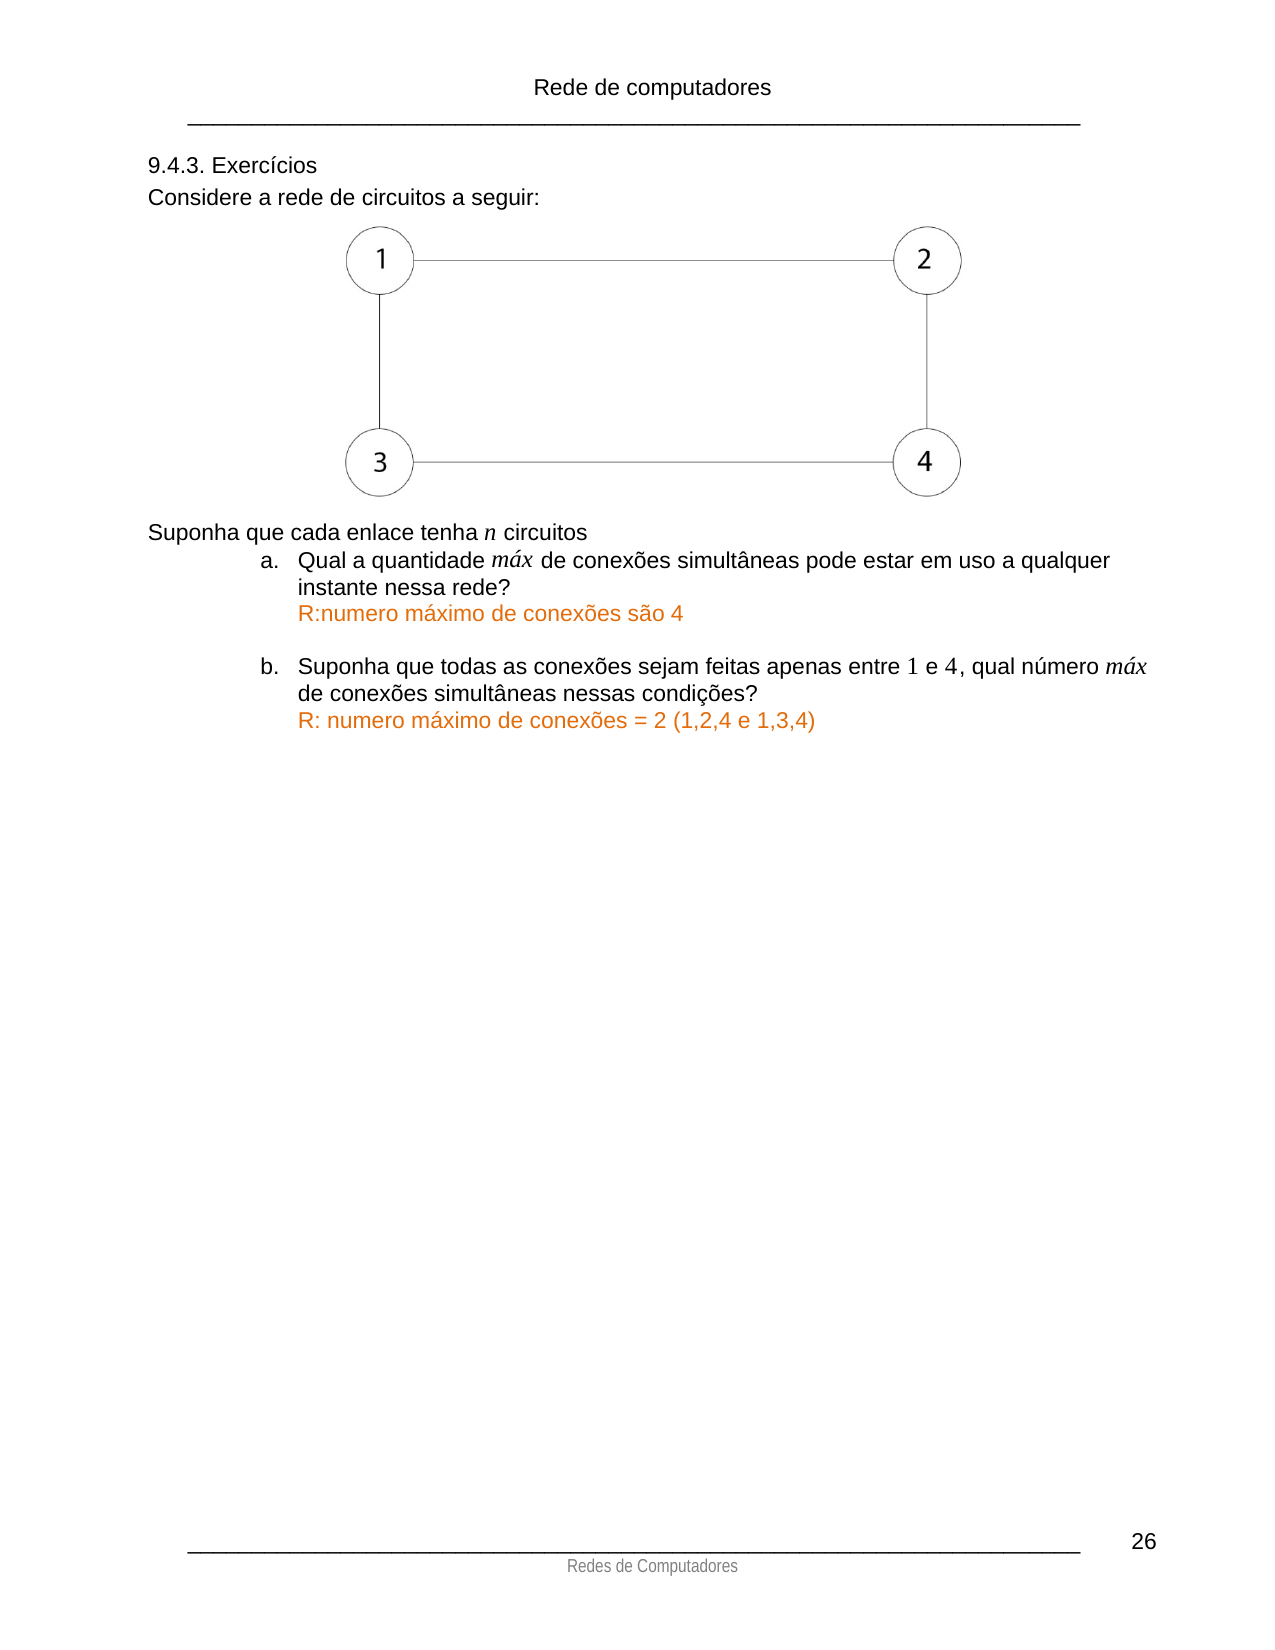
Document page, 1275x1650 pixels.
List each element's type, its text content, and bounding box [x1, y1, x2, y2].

text Suponha que cada enlace tenha circuitos [148, 518, 1157, 546]
picture [312, 210, 993, 519]
list Suponha que todas as conexões sejam feitas apenas entre e , qual número de conexões simultâneas nessas condições? R: numero máximo de conexões = 2 (1,2,4 e 1,3,4) [260, 653, 1157, 733]
subtitle Exercícios [148, 152, 1157, 178]
text Considere a rede de circuitos a seguir: [148, 184, 1157, 211]
list Qual a quantidade de conexões simultâneas pode estar em uso a qualquer instante nessa rede? R:numero máximo de conexões são 4 [260, 546, 1157, 653]
